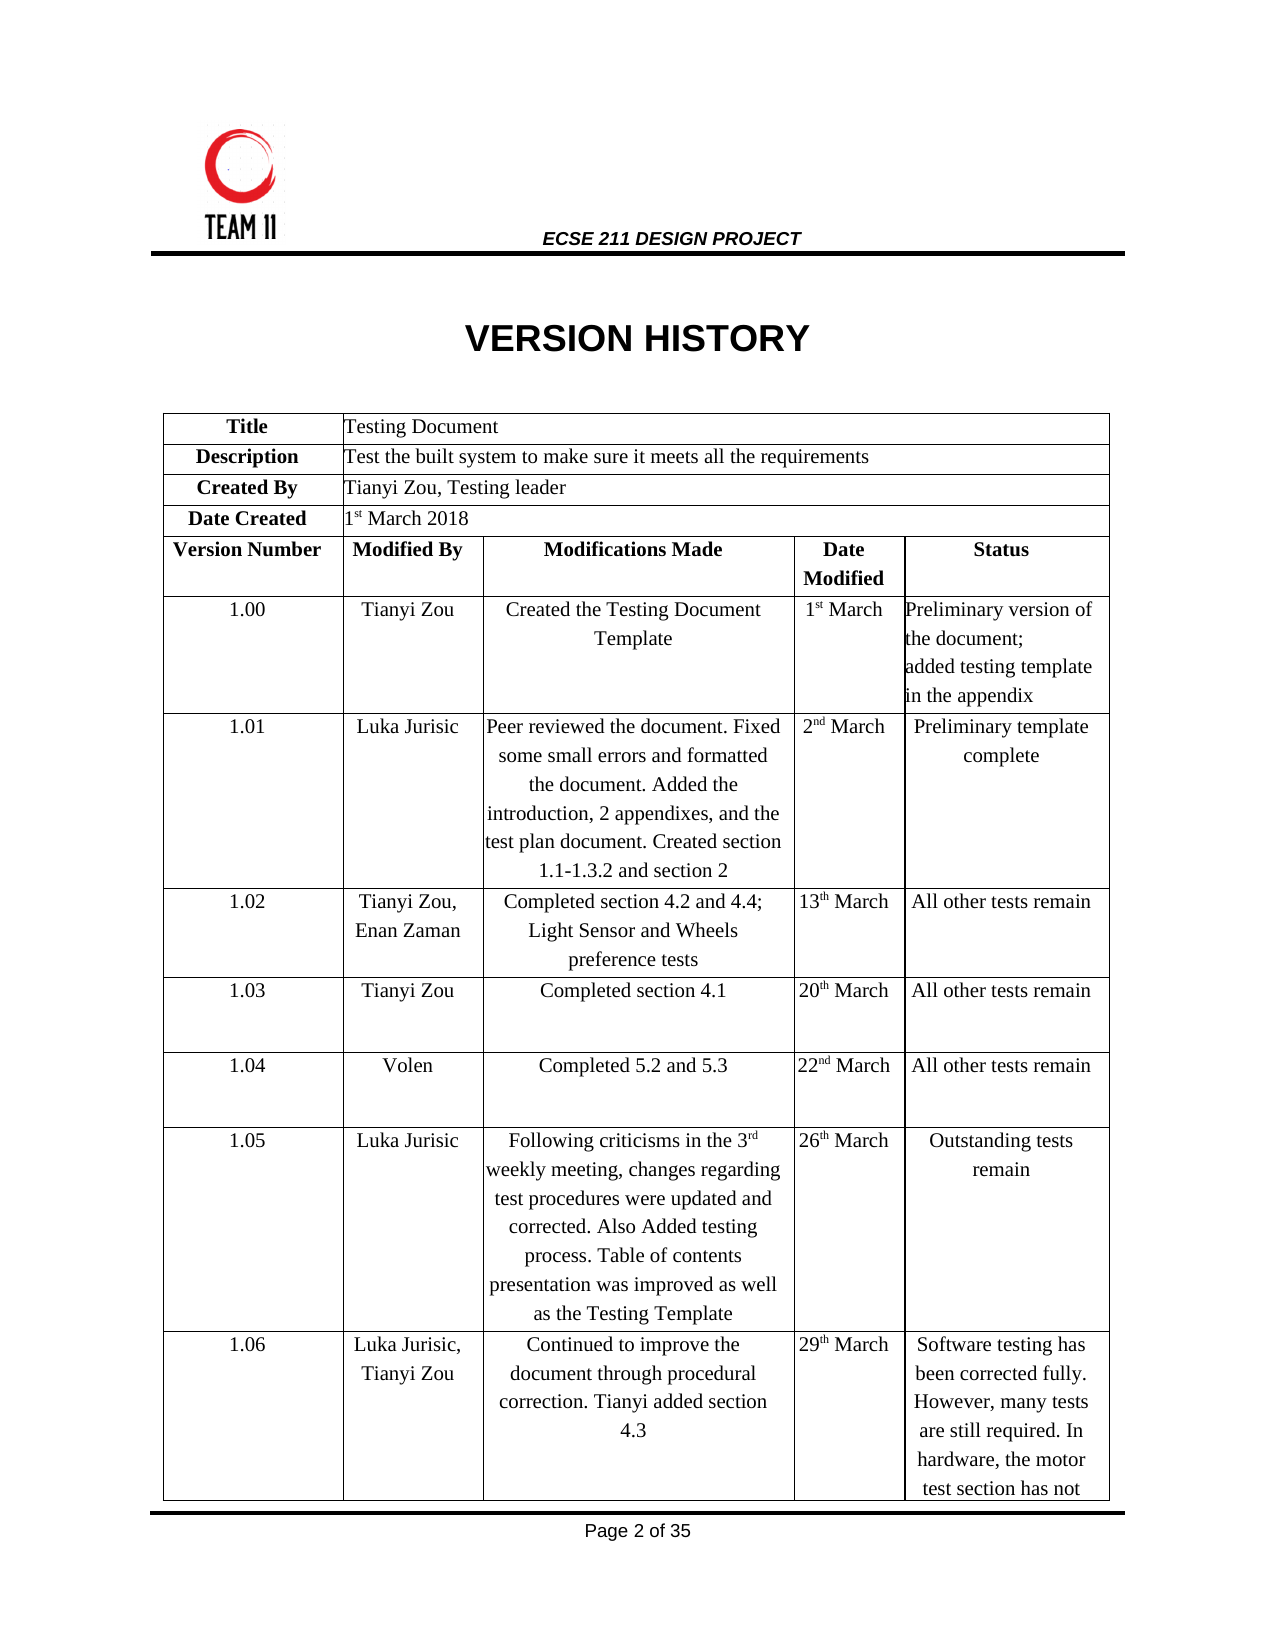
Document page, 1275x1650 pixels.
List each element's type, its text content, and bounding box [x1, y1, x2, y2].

table_cell 1.04 [164, 1053, 343, 1127]
table_cell 26th March [795, 1128, 904, 1331]
table_cell Preliminary template complete [906, 714, 1109, 888]
table_cell Date Modified [795, 537, 904, 596]
table_cell Continued to improve the document through procedural correction. Tianyi added section 4.3 [484, 1332, 794, 1500]
table_cell Created By [164, 475, 343, 505]
table_cell Luka Jurisic [344, 1128, 483, 1331]
table_cell 13th March [795, 889, 904, 977]
table_cell Modified By [344, 537, 483, 596]
table_cell Completed section 4.1 [484, 978, 794, 1052]
table_cell All other tests remain [906, 978, 1109, 1052]
table_cell 1st March 2018 [344, 506, 1109, 536]
table_header Testing Document [344, 414, 1109, 443]
table_cell Luka Jurisic, Tianyi Zou [344, 1332, 483, 1500]
table_cell Test the built system to make sure it meets all the requirements [344, 445, 1109, 474]
table_cell Tianyi Zou, Testing leader [344, 475, 1109, 505]
table_cell Completed section 4.2 and 4.4; Light Sensor and Wheels preference tests [484, 889, 794, 977]
table_cell 1.06 [164, 1332, 343, 1500]
picture [197, 120, 286, 245]
table_cell Description [164, 445, 343, 474]
table_cell Date Created [164, 506, 343, 536]
table_cell 20th March [795, 978, 904, 1052]
table_cell All other tests remain [906, 889, 1109, 977]
table_cell Completed 5.2 and 5.3 [484, 1053, 794, 1127]
table_cell Status [906, 537, 1109, 596]
title VERSION HISTORY [150, 316, 1125, 359]
table_cell Luka Jurisic [344, 714, 483, 888]
table_cell Outstanding tests remain [906, 1128, 1109, 1331]
table_cell Preliminary version of the document; added testing template in the appendix [906, 597, 1109, 713]
table_cell 1.00 [164, 597, 343, 713]
table_cell 29th March [795, 1332, 904, 1500]
table_cell 1.05 [164, 1128, 343, 1331]
table_cell Following criticisms in the 3rd weekly meeting, changes regarding test procedures were updated and corrected. Also Added testing process. Table of contents presentation was improved as well as the Testing Template [484, 1128, 794, 1331]
table_cell All other tests remain [906, 1053, 1109, 1127]
table_cell Tianyi Zou [344, 597, 483, 713]
table_cell Volen [344, 1053, 483, 1127]
table_cell 22nd March [795, 1053, 904, 1127]
table_cell 1st March [795, 597, 904, 713]
table_cell Created the Testing Document Template [484, 597, 794, 713]
table_header Title [164, 414, 343, 443]
table_cell 1.02 [164, 889, 343, 977]
table_cell 2nd March [795, 714, 904, 888]
table_cell Peer reviewed the document. Fixed some small errors and formatted the document. Added the introduction, 2 appendixes, and the test plan document. Created section 1.1-1.3.2 and section 2 [484, 714, 794, 888]
table_cell 1.01 [164, 714, 343, 888]
table_cell Modifications Made [484, 537, 794, 596]
table_cell 1.03 [164, 978, 343, 1052]
table_cell Tianyi Zou, Enan Zaman [344, 889, 483, 977]
table_cell Tianyi Zou [344, 978, 483, 1052]
table_cell Version Number [164, 537, 343, 596]
